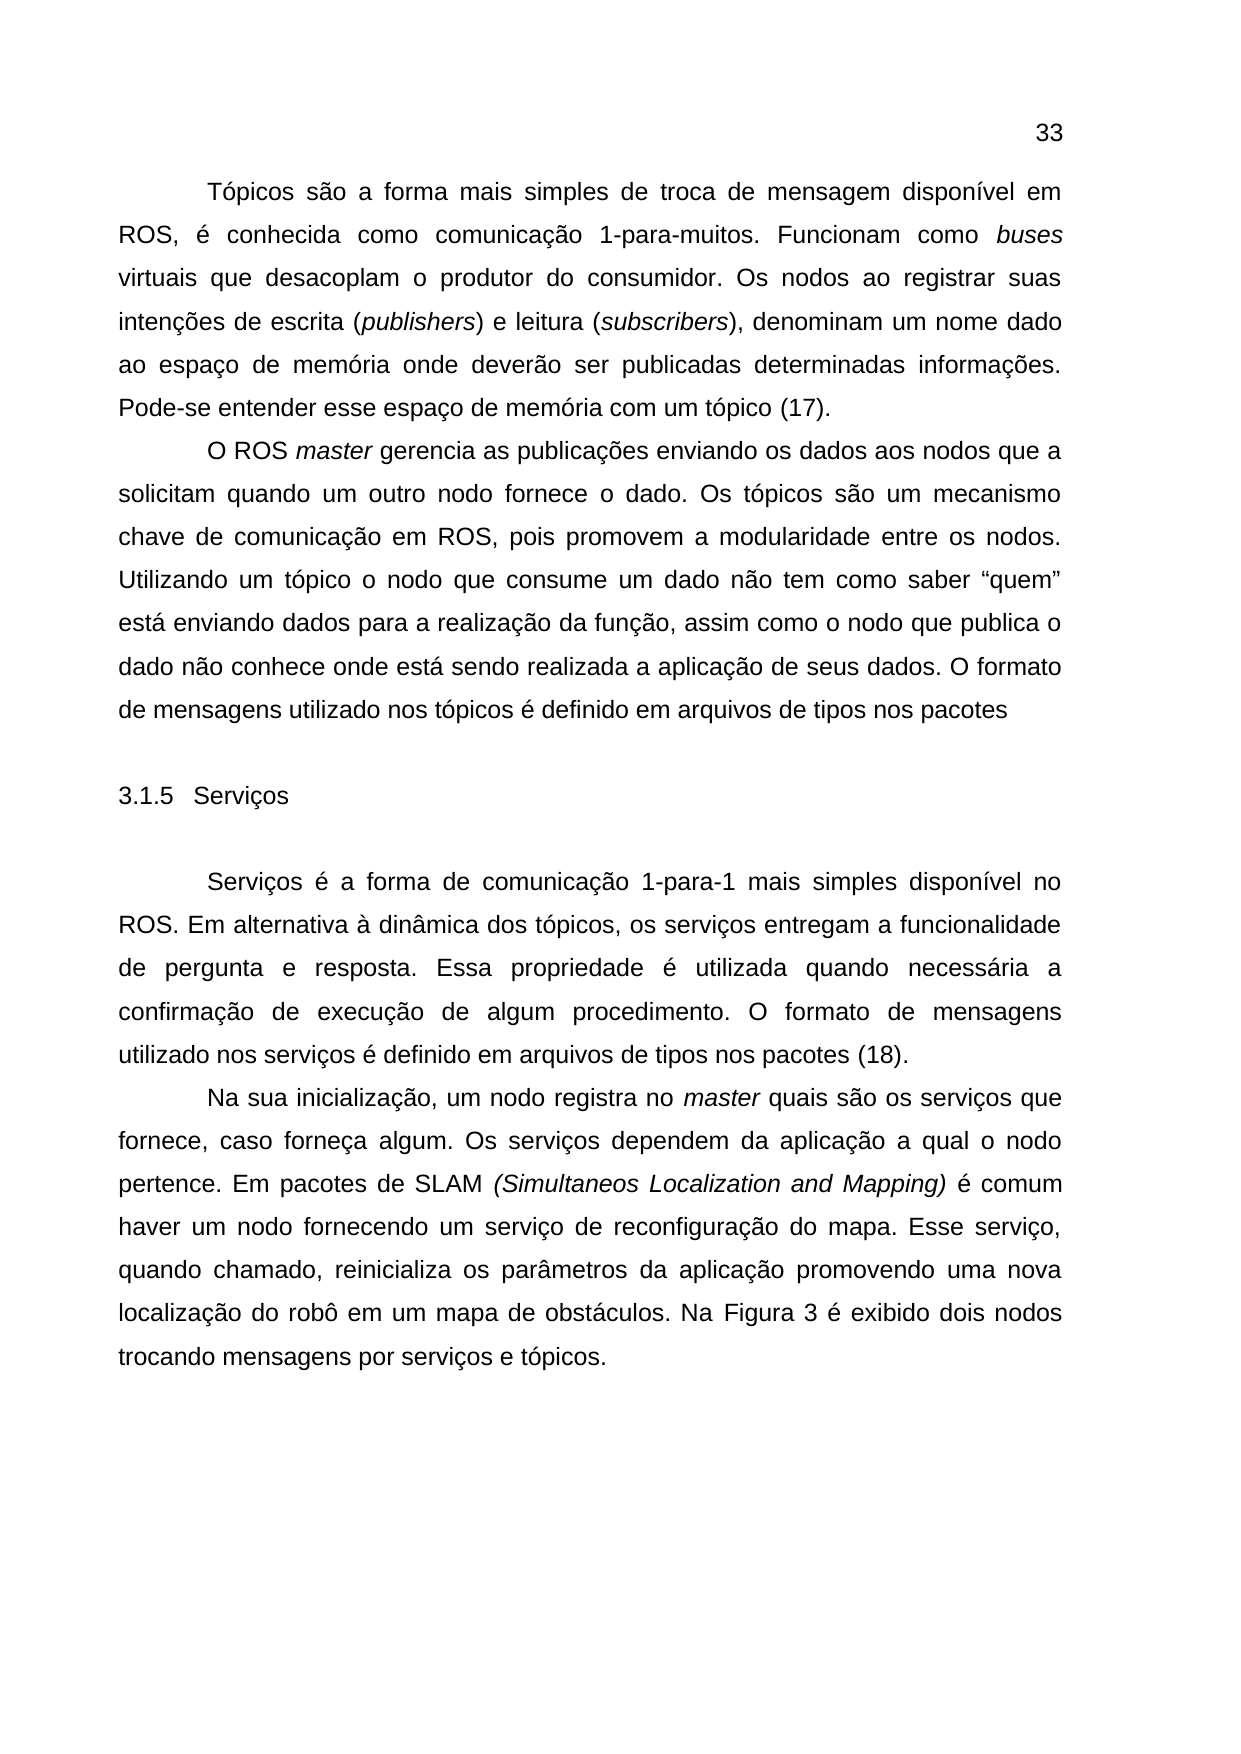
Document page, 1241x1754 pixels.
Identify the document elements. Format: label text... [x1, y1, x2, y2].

text Tópicos são a forma mais simples de troca de mensagem disponível em ROS, é conhecida como comunicação 1-para-muitos. Funcionam como buses virtuais que desacoplam o produtor do consumidor. Os nodos ao registrar suas intenções de escrita (publishers) e leitura (subscribers), denominam um nome dado ao espaço de memória onde deverão ser publicadas determinadas informações. Pode-se entender esse espaço de memória com um tópico . [118, 177, 1063, 422]
text O ROS master gerencia as publicações enviando os dados aos nodos que a solicitam quando um outro nodo fornece o dado. Os tópicos são um mecanismo chave de comunicação em ROS, pois promovem a modularidade entre os nodos. Utilizando um tópico o nodo que consume um dado não tem como saber “quem” está enviando dados para a realização da função, assim como o nodo que publica o dado não conhece onde está sendo realizada a aplicação de seus dados. O formato de mensagens utilizado nos tópicos é definido em arquivos de tipos nos pacotes [118, 436, 1063, 723]
text Serviços é a forma de comunicação 1-para-1 mais simples disponível no ROS. Em alternativa à dinâmica dos tópicos, os serviços entregam a funcionalidade de pergunta e resposta. Essa propriedade é utilizada quando necessária a confirmação de execução de algum procedimento. O formato de mensagens utilizado nos serviços é definido em arquivos de tipos nos pacotes . [118, 867, 1063, 1068]
subtitle Serviços [118, 781, 1063, 810]
text Na sua inicialização, um nodo registra no master quais são os serviços que fornece, caso forneça algum. Os serviços dependem da aplicação a qual o nodo pertence. Em pacotes de SLAM (Simultaneos Localization and Mapping) é comum haver um nodo fornecendo um serviço de reconfiguração do mapa. Esse serviço, quando chamado, reinicializa os parâmetros da aplicação promovendo uma nova localização do robô em um mapa de obstáculos. Na Figura 3 é exibido dois nodos trocando mensagens por serviços e tópicos. [118, 1083, 1063, 1370]
